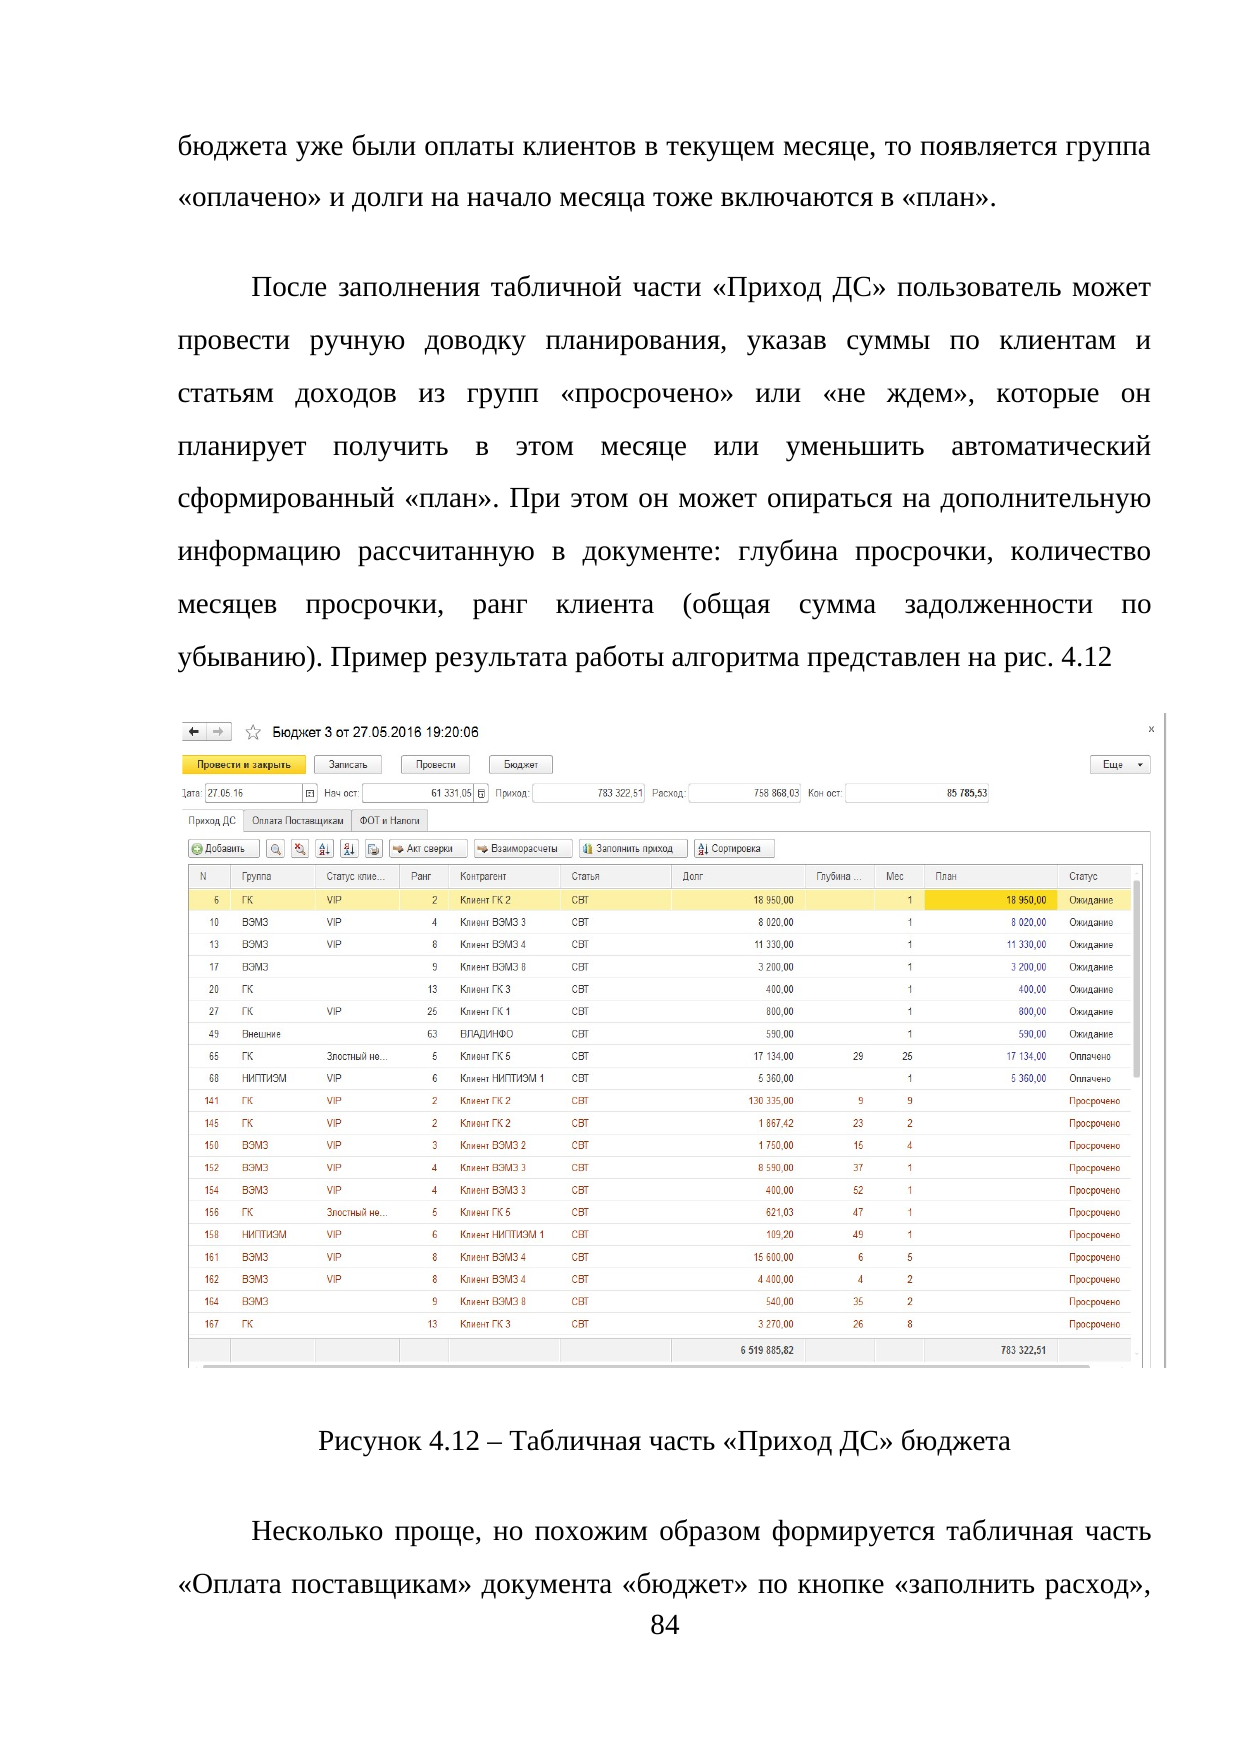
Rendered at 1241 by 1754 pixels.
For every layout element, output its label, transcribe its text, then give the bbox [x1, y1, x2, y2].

text После заполнения табличной части «Приход ДС» пользователь может провести ручную доводку планирования, указав суммы по клиентам и статьям доходов из групп «просрочено» или «не ждем», которые он планирует получить в этом месяце или уменьшить автоматический сформированный «план». При этом он может опираться на дополнительную информацию рассчитанную в документе: глубина просрочки, количество месяцев просрочки, ранг клиента (общая сумма задолженности по убыванию). Пример результата работы алгоритма представлен на рис. 4.12 [177, 269, 1152, 673]
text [177, 1513, 1152, 1600]
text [177, 128, 1152, 213]
subtitle Рисунок 4.12 – Табличная часть «Приход ДС» бюджета [208, 1423, 1122, 1456]
picture [182, 713, 1167, 1368]
